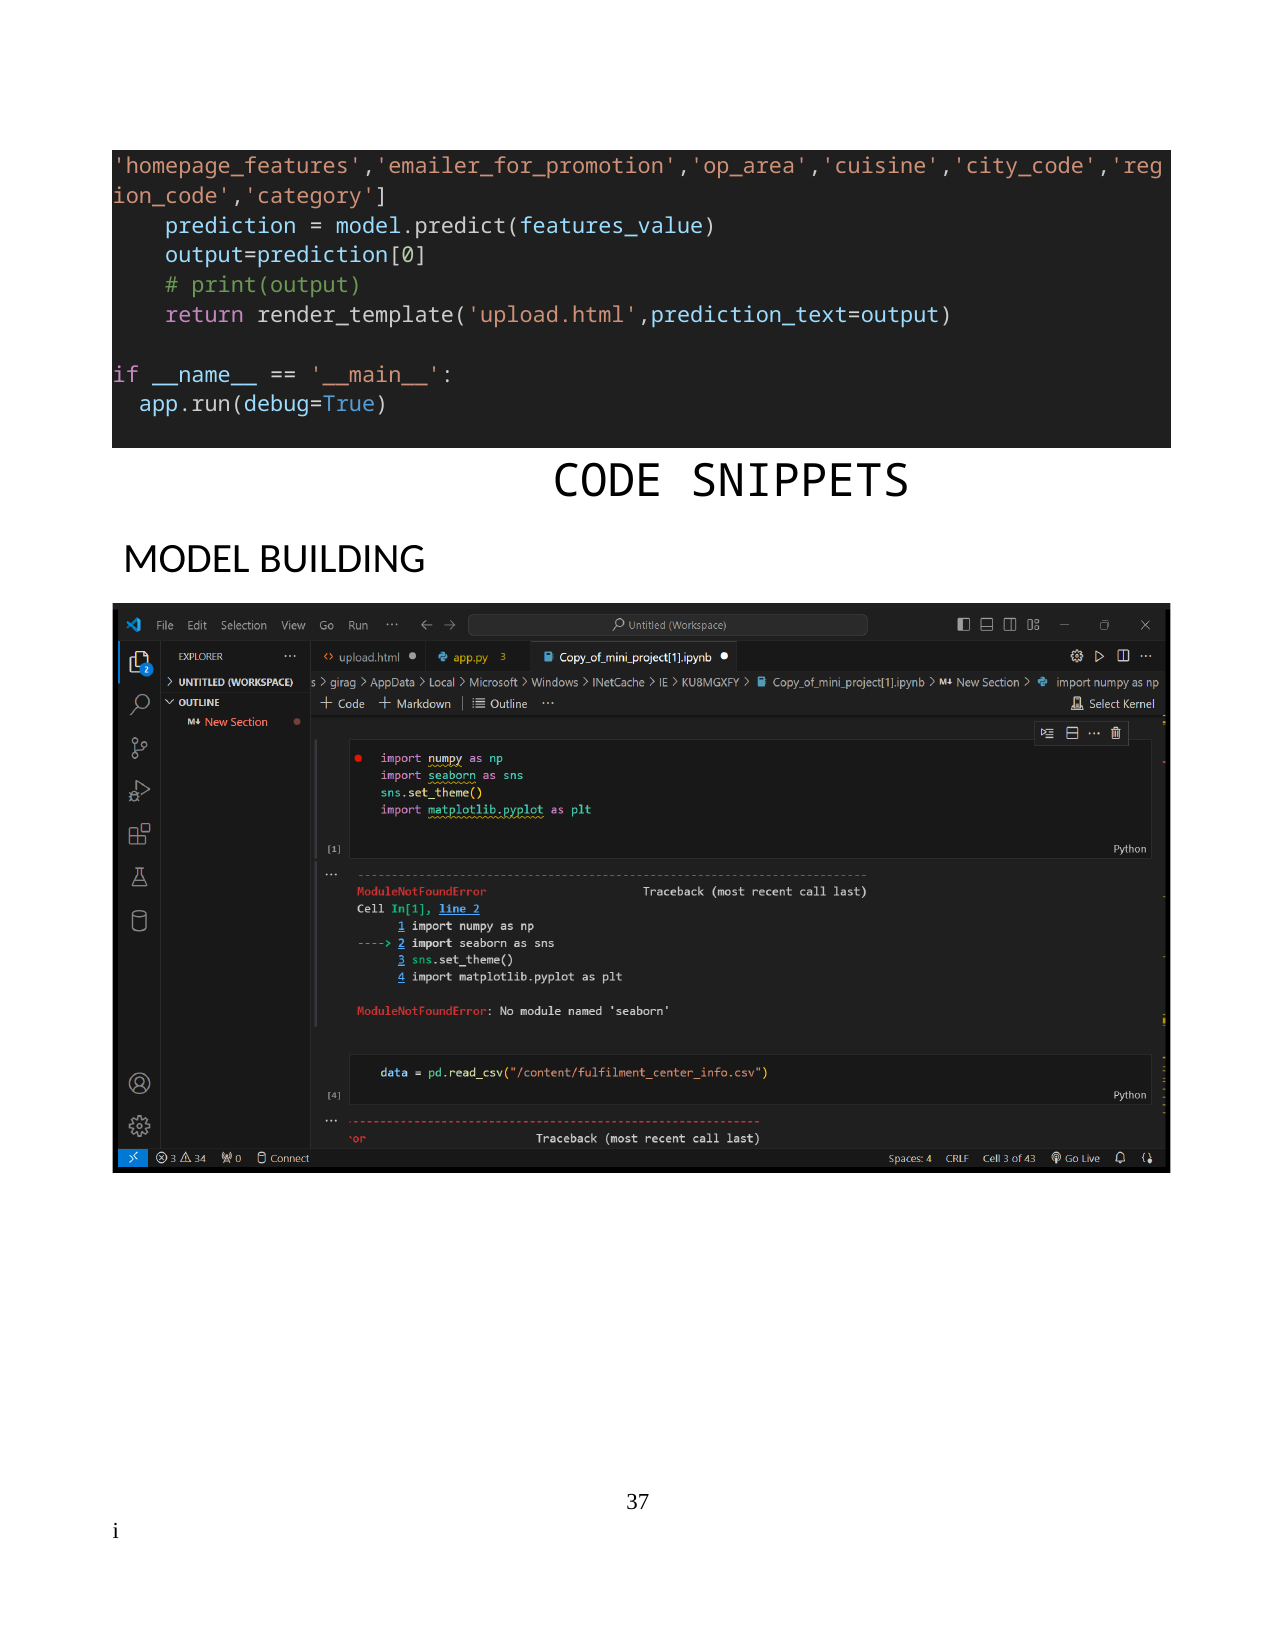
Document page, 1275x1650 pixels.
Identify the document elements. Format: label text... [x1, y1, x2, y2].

text MODEL BUILDING [112, 532, 1171, 583]
text app.run(debug=True) [112, 388, 1171, 418]
text if __name__ == '__main__': [112, 358, 1171, 388]
text CODE SNIPPETS [112, 448, 1171, 510]
text # print(output) [112, 269, 1171, 299]
text return render_template('upload.html',prediction_text=output) [112, 299, 1171, 329]
text output=prediction[0] [112, 239, 1171, 269]
text prediction = model.predict(features_value) [112, 209, 1171, 239]
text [112, 150, 1171, 209]
